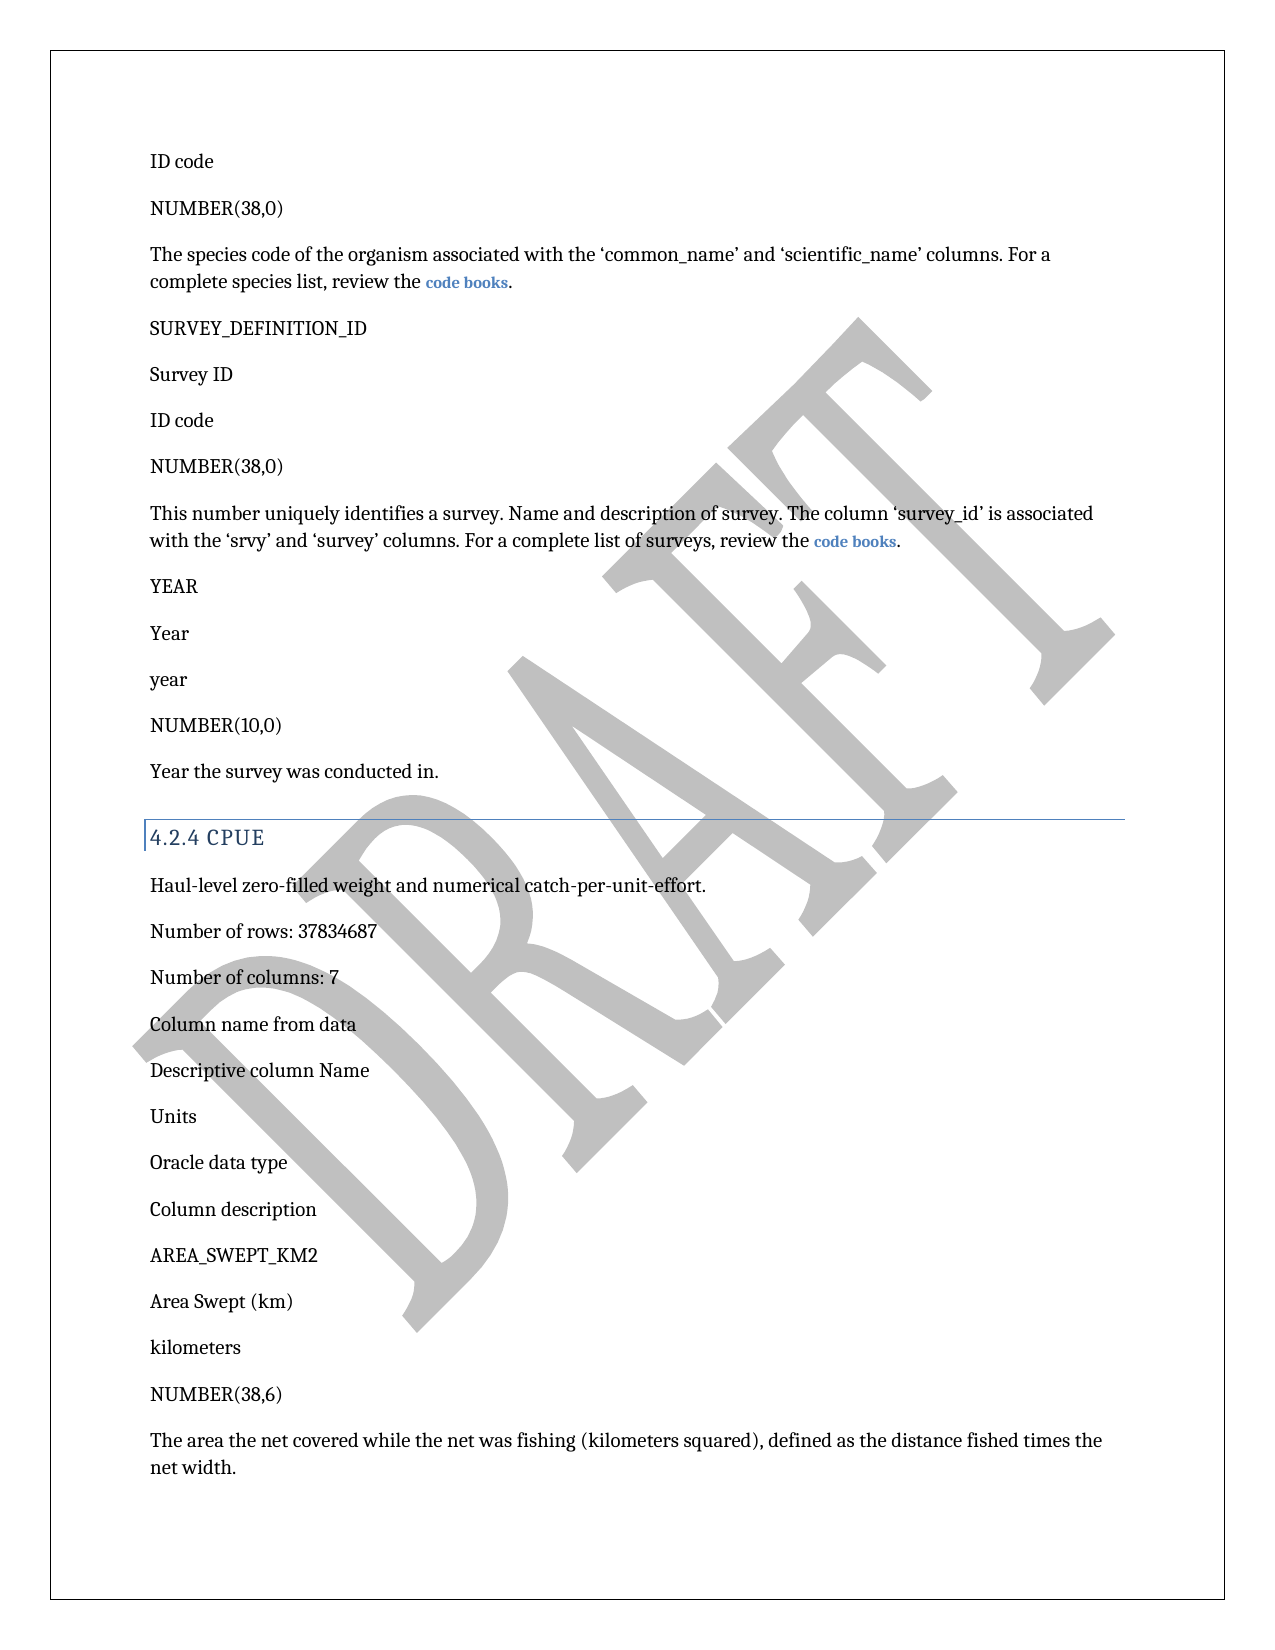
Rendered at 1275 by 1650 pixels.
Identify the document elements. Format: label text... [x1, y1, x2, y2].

text Descriptive column Name [150, 1058, 1125, 1082]
text The area the net covered while the net was fishing (kilometers squared), defined as the distance fished times the net width. [150, 1428, 1125, 1480]
text Column name from data [150, 1012, 1125, 1036]
text SURVEY_DEFINITION_ID [150, 316, 1125, 340]
text AREA_SWEPT_KM2 [150, 1243, 1125, 1267]
text kilometers [150, 1336, 1125, 1360]
text NUMBER(10,0) [150, 714, 1125, 738]
text Area Swept (km) [150, 1290, 1125, 1314]
text Number of columns: 7 [150, 966, 1125, 990]
text This number uniquely identifies a survey. Name and description of survey. The column ‘survey_id’ is associated with the ‘srvy’ and ‘survey’ columns. For a complete list of surveys, review the code books. [150, 501, 1125, 553]
text The species code of the organism associated with the ‘common_name’ and ‘scientific_name’ columns. For a complete species list, review the code books. [150, 242, 1125, 294]
text Year the survey was conducted in. [150, 760, 1125, 784]
text ID code [150, 150, 1125, 174]
text NUMBER(38,0) [150, 455, 1125, 479]
text YEAR [150, 575, 1125, 599]
text Year [150, 621, 1125, 645]
text year [150, 667, 1125, 691]
text Number of rows: 37834687 [150, 920, 1125, 944]
text ID code [150, 409, 1125, 433]
text NUMBER(38,6) [150, 1382, 1125, 1406]
text Column description [150, 1197, 1125, 1221]
text NUMBER(38,0) [150, 196, 1125, 220]
text Units [150, 1105, 1125, 1129]
text Survey ID [150, 362, 1125, 386]
text Haul-level zero-filled weight and numerical catch-per-unit-effort. [150, 873, 1125, 897]
subtitle 4.2.4 CPUE [146, 820, 1125, 851]
text Oracle data type [150, 1151, 1125, 1175]
